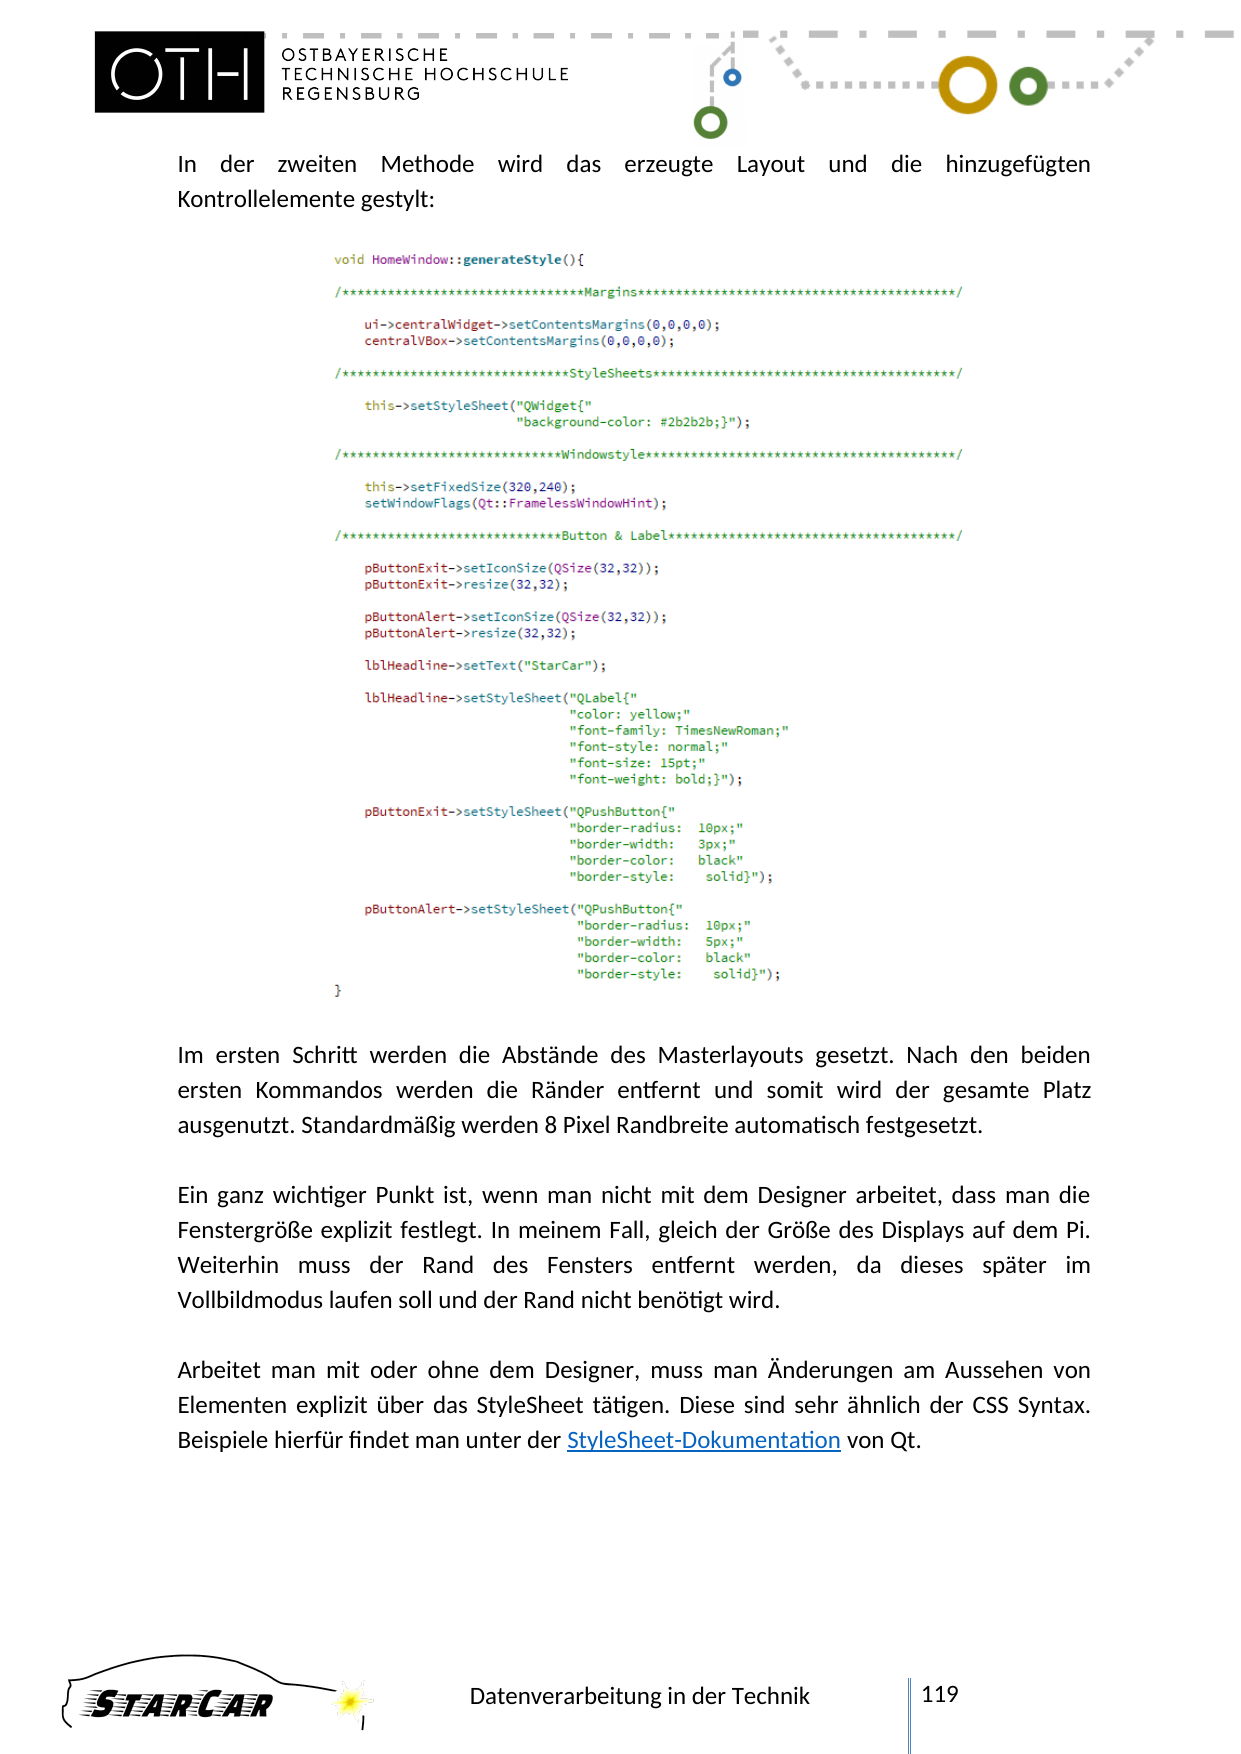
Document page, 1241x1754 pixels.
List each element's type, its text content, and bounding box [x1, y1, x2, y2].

picture [332, 252, 975, 1000]
picture [94, 15, 1237, 145]
text Im ersten Schritt werden die Abstände des Masterlayouts gesetzt. Nach den beiden ersten Kommandos werden die Ränder entfernt und somit wird der gesamte Platz ausgenutzt. Standardmäßig werden 8 Pixel Randbreite automatisch festgesetzt. [177, 1039, 1092, 1139]
text In der zweiten Methode wird das erzeugte Layout und die hinzugefügten Kontrollelemente gestylt: [177, 148, 1092, 213]
picture [54, 1651, 380, 1730]
text Arbeitet man mit oder ohne dem Designer, muss man Änderungen am Aussehen von Elementen explizit über das StyleSheet tätigen. Diese sind sehr ähnlich der CSS Syntax. Beispiele hierfür findet man unter der StyleSheet-Dokumentation von Qt. [177, 1354, 1092, 1454]
text Ein ganz wichtiger Punkt ist, wenn man nicht mit dem Designer arbeitet, dass man die Fenstergröße explizit festlegt. In meinem Fall, gleich der Größe des Displays auf dem Pi. Weiterhin muss der Rand des Fensters entfernt werden, da dieses später im Vollbildmodus laufen soll und der Rand nicht benötigt wird. [177, 1179, 1092, 1314]
